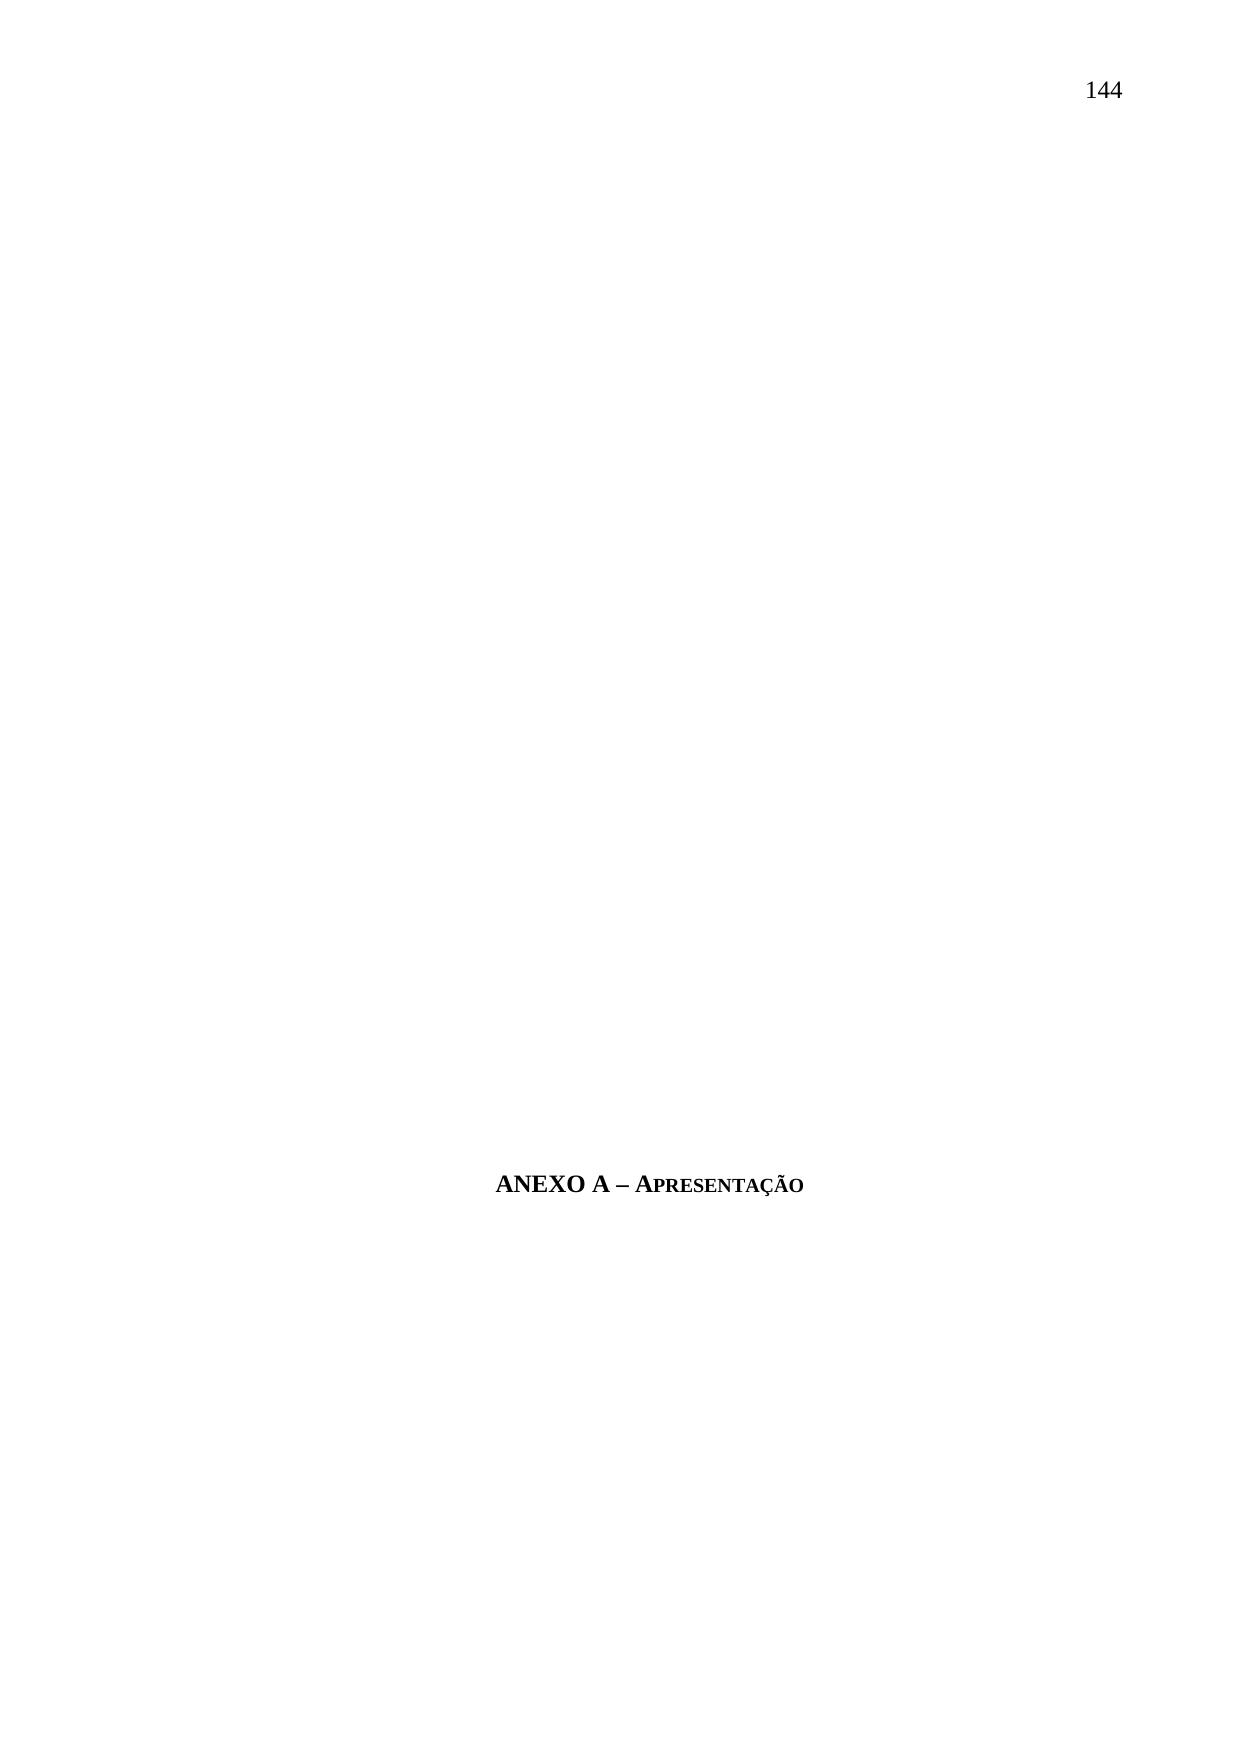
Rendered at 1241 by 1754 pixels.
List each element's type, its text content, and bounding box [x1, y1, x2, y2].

subtitle ANEXO A – Apresentação [177, 1169, 1122, 1198]
